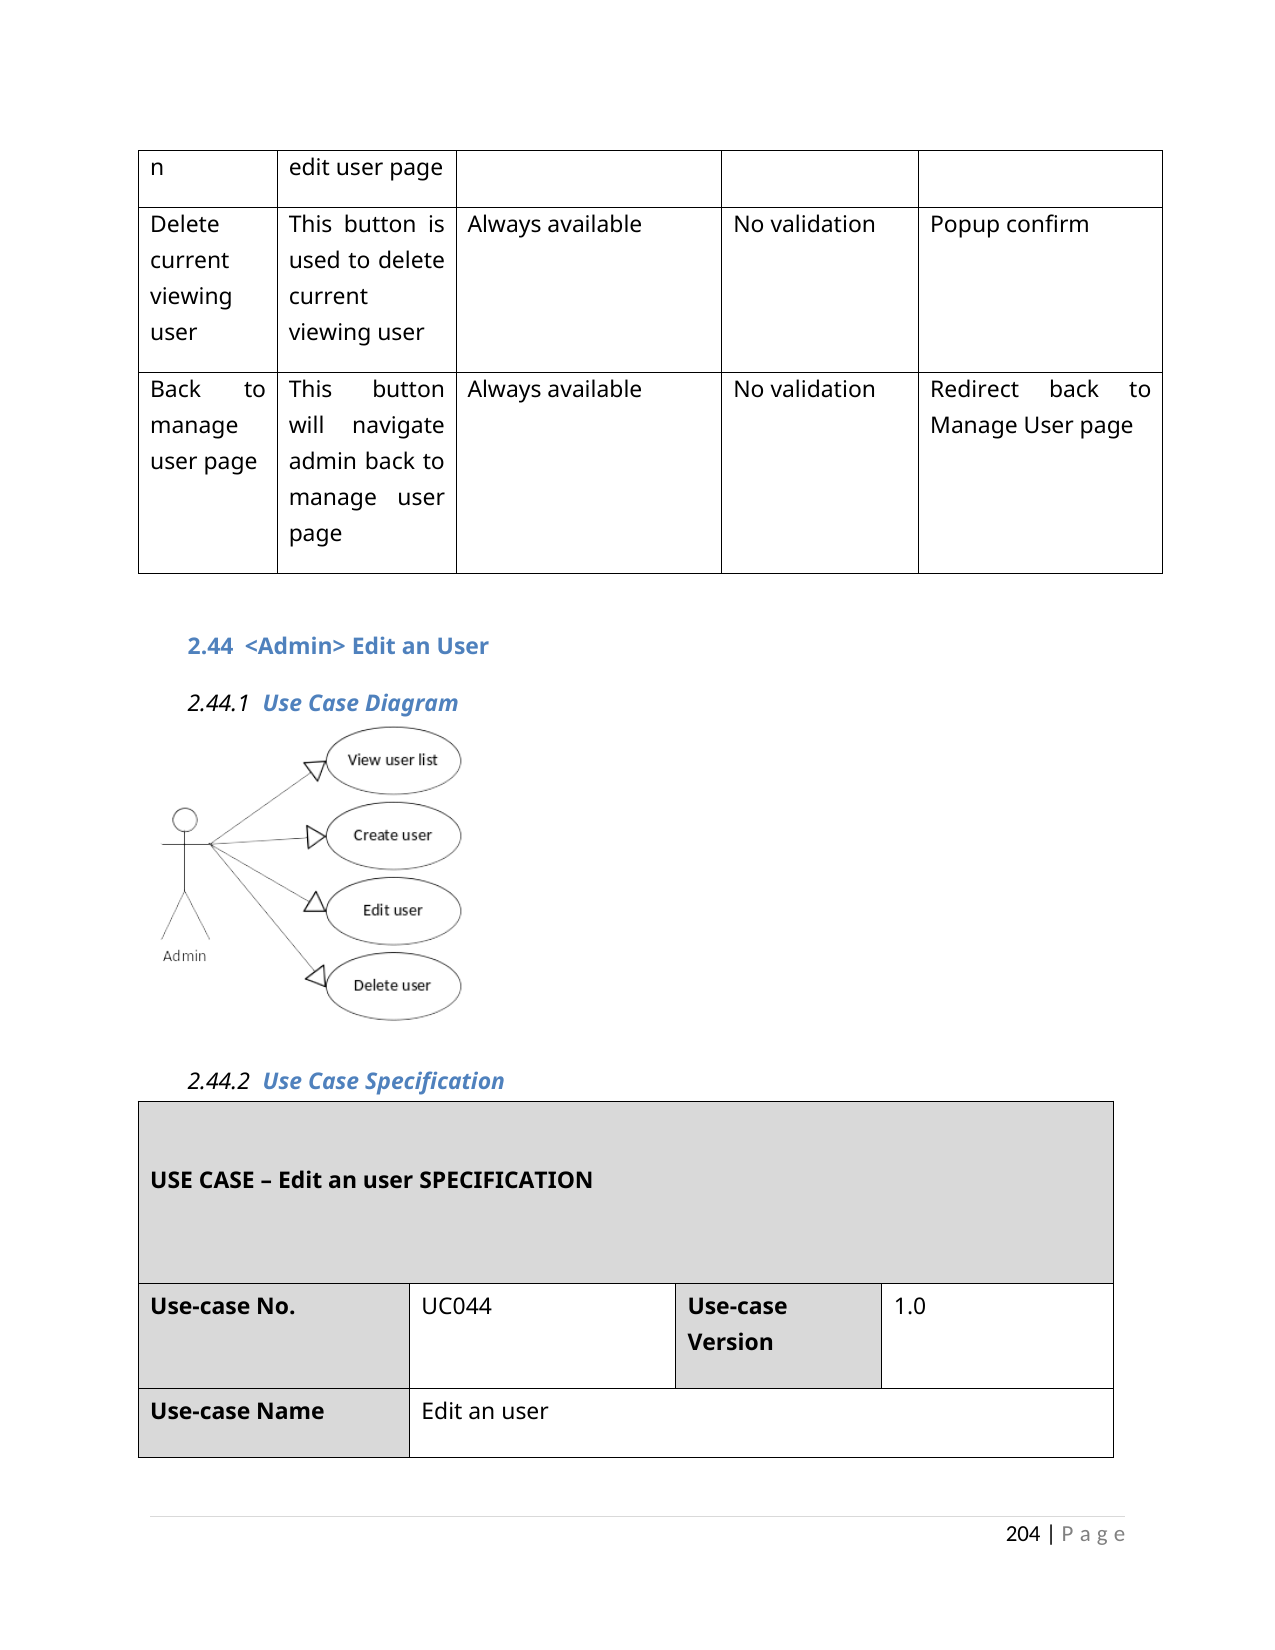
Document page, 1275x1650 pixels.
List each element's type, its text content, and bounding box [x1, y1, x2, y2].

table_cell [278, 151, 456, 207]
subtitle Use Case Diagram [187, 687, 1125, 718]
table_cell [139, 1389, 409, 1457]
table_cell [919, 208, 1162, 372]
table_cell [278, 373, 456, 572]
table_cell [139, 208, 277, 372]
subtitle <Admin> Edit an User [187, 630, 1125, 662]
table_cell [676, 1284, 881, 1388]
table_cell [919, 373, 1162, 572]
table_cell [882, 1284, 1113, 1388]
subtitle Use Case Specification [187, 1065, 1125, 1096]
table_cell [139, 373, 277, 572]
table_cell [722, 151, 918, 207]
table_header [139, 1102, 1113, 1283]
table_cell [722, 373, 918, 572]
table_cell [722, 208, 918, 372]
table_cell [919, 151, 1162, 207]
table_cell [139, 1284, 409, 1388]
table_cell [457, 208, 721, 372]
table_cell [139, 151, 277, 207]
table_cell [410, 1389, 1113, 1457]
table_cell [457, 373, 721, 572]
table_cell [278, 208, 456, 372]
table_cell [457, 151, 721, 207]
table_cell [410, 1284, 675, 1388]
